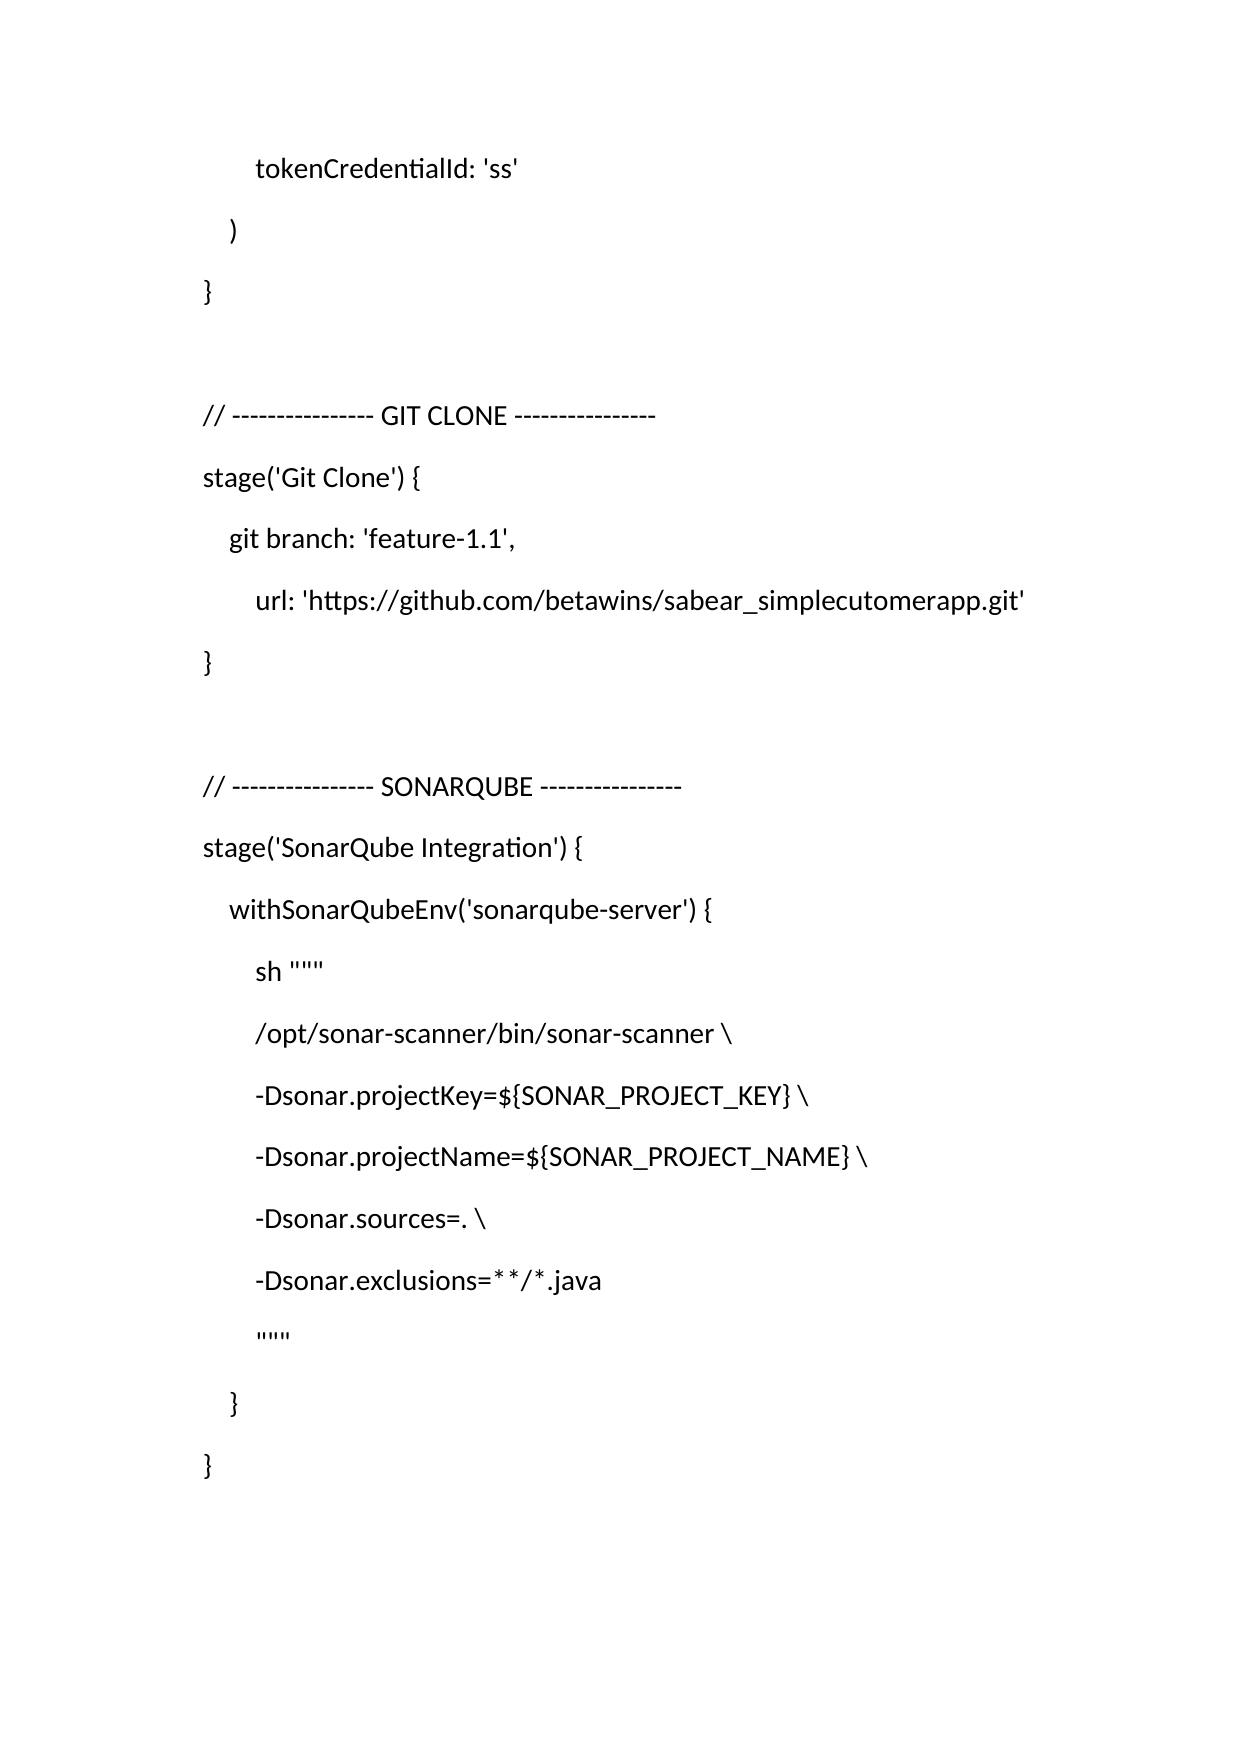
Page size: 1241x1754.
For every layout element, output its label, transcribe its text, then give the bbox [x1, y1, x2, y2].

text """ [150, 1324, 1090, 1359]
text -Dsonar.projectName=${SONAR_PROJECT_NAME} \ [150, 1138, 1090, 1174]
text ) [150, 212, 1090, 247]
text } [150, 1447, 1090, 1483]
text sh """ [150, 953, 1090, 989]
text } [150, 1385, 1090, 1421]
text url: 'https://github.com/betawins/sabear_simplecutomerapp.git' [150, 582, 1090, 618]
text -Dsonar.exclusions=**/*.java [150, 1262, 1090, 1297]
text withSonarQubeEnv('sonarqube-server') { [150, 891, 1090, 927]
text // ---------------- SONARQUBE ---------------- [150, 768, 1090, 803]
text } [150, 644, 1090, 680]
text } [150, 273, 1090, 309]
text /opt/sonar-scanner/bin/sonar-scanner \ [150, 1015, 1090, 1050]
text tokenCredentialId: 'ss' [150, 150, 1090, 186]
text git branch: 'feature-1.1', [150, 521, 1090, 556]
text // ---------------- GIT CLONE ---------------- [150, 397, 1090, 433]
text -Dsonar.sources=. \ [150, 1200, 1090, 1236]
text stage('Git Clone') { [150, 459, 1090, 494]
text -Dsonar.projectKey=${SONAR_PROJECT_KEY} \ [150, 1077, 1090, 1112]
text stage('SonarQube Integration') { [150, 829, 1090, 865]
